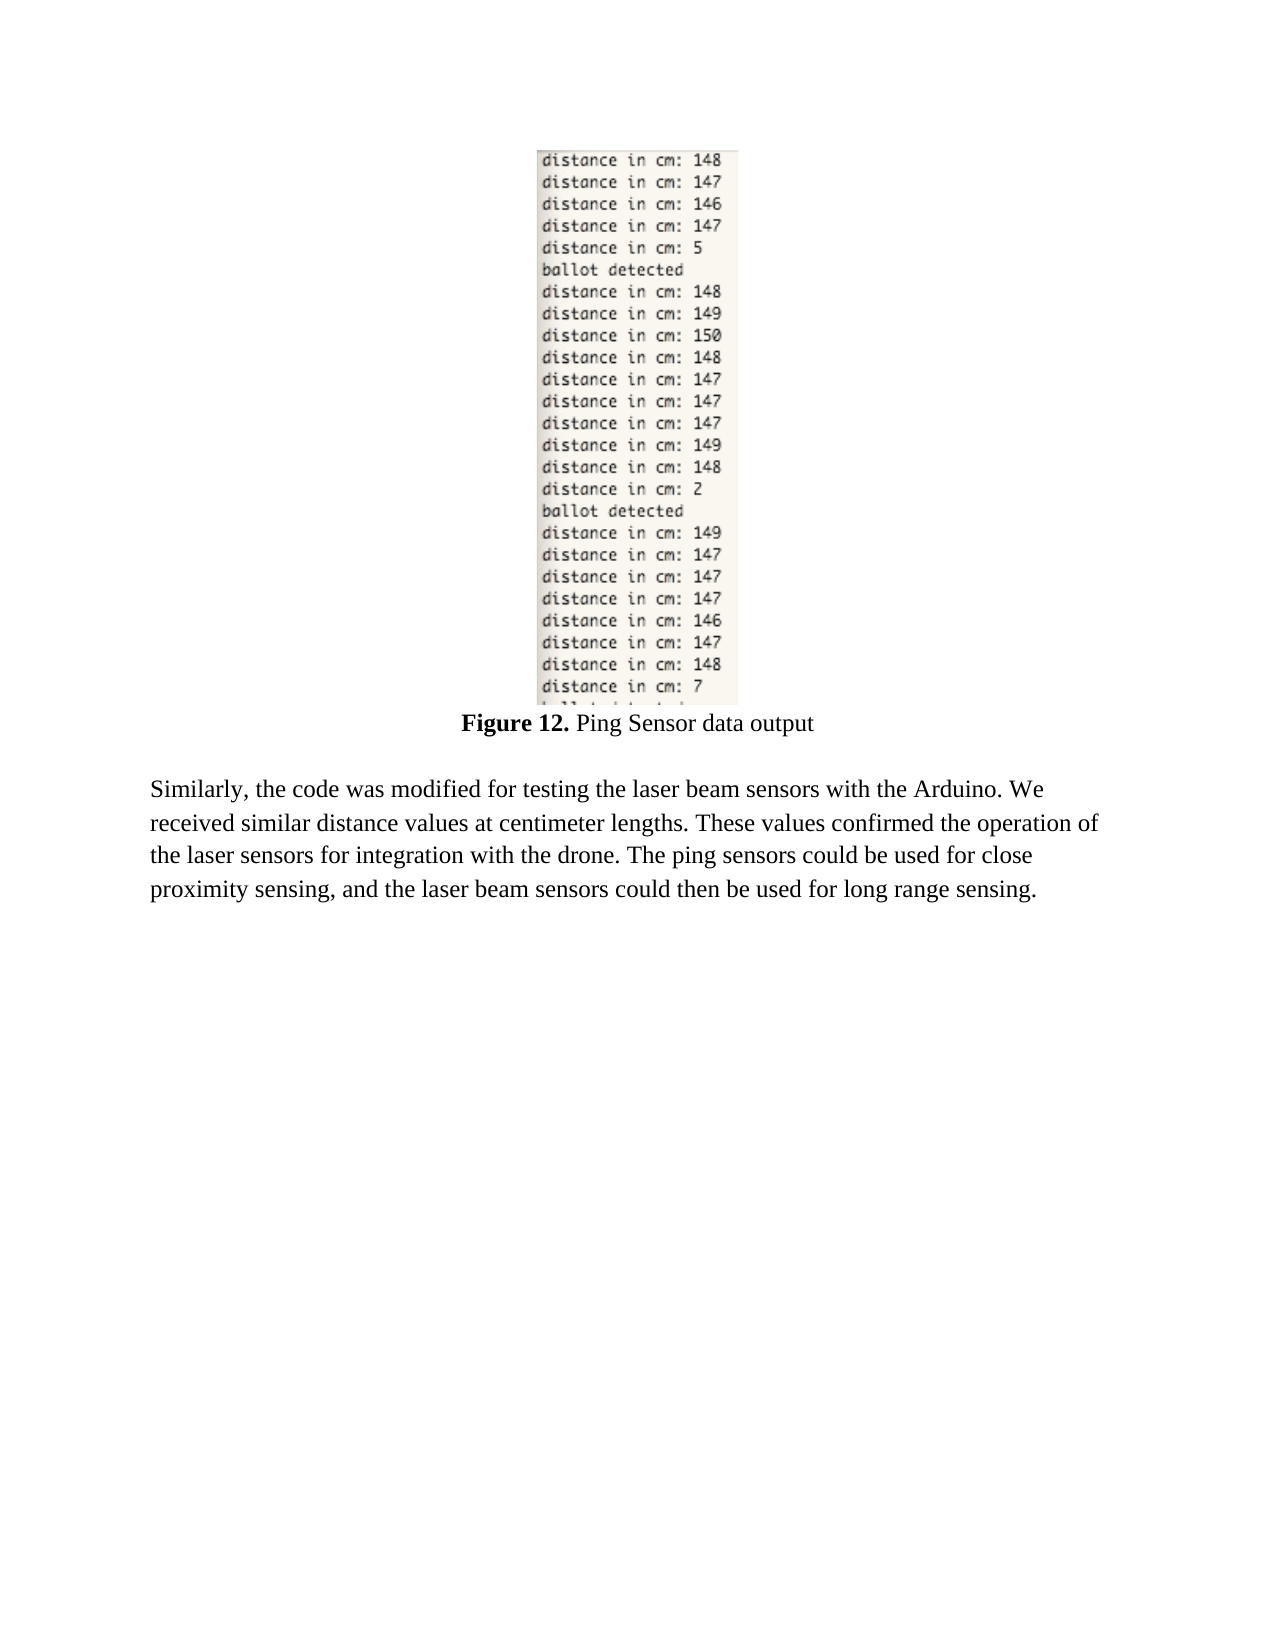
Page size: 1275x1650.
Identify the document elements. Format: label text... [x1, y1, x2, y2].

text Figure 12. Ping Sensor data output [150, 708, 1125, 737]
text Similarly, the code was modified for testing the laser beam sensors with the Arduino. We received similar distance values at centimeter lengths. These values confirmed the operation of the laser sensors for integration with the drone. The ping sensors could be used for close proximity sensing, and the laser beam sensors could then be used for long range sensing. [150, 774, 1125, 902]
picture [536, 150, 739, 705]
